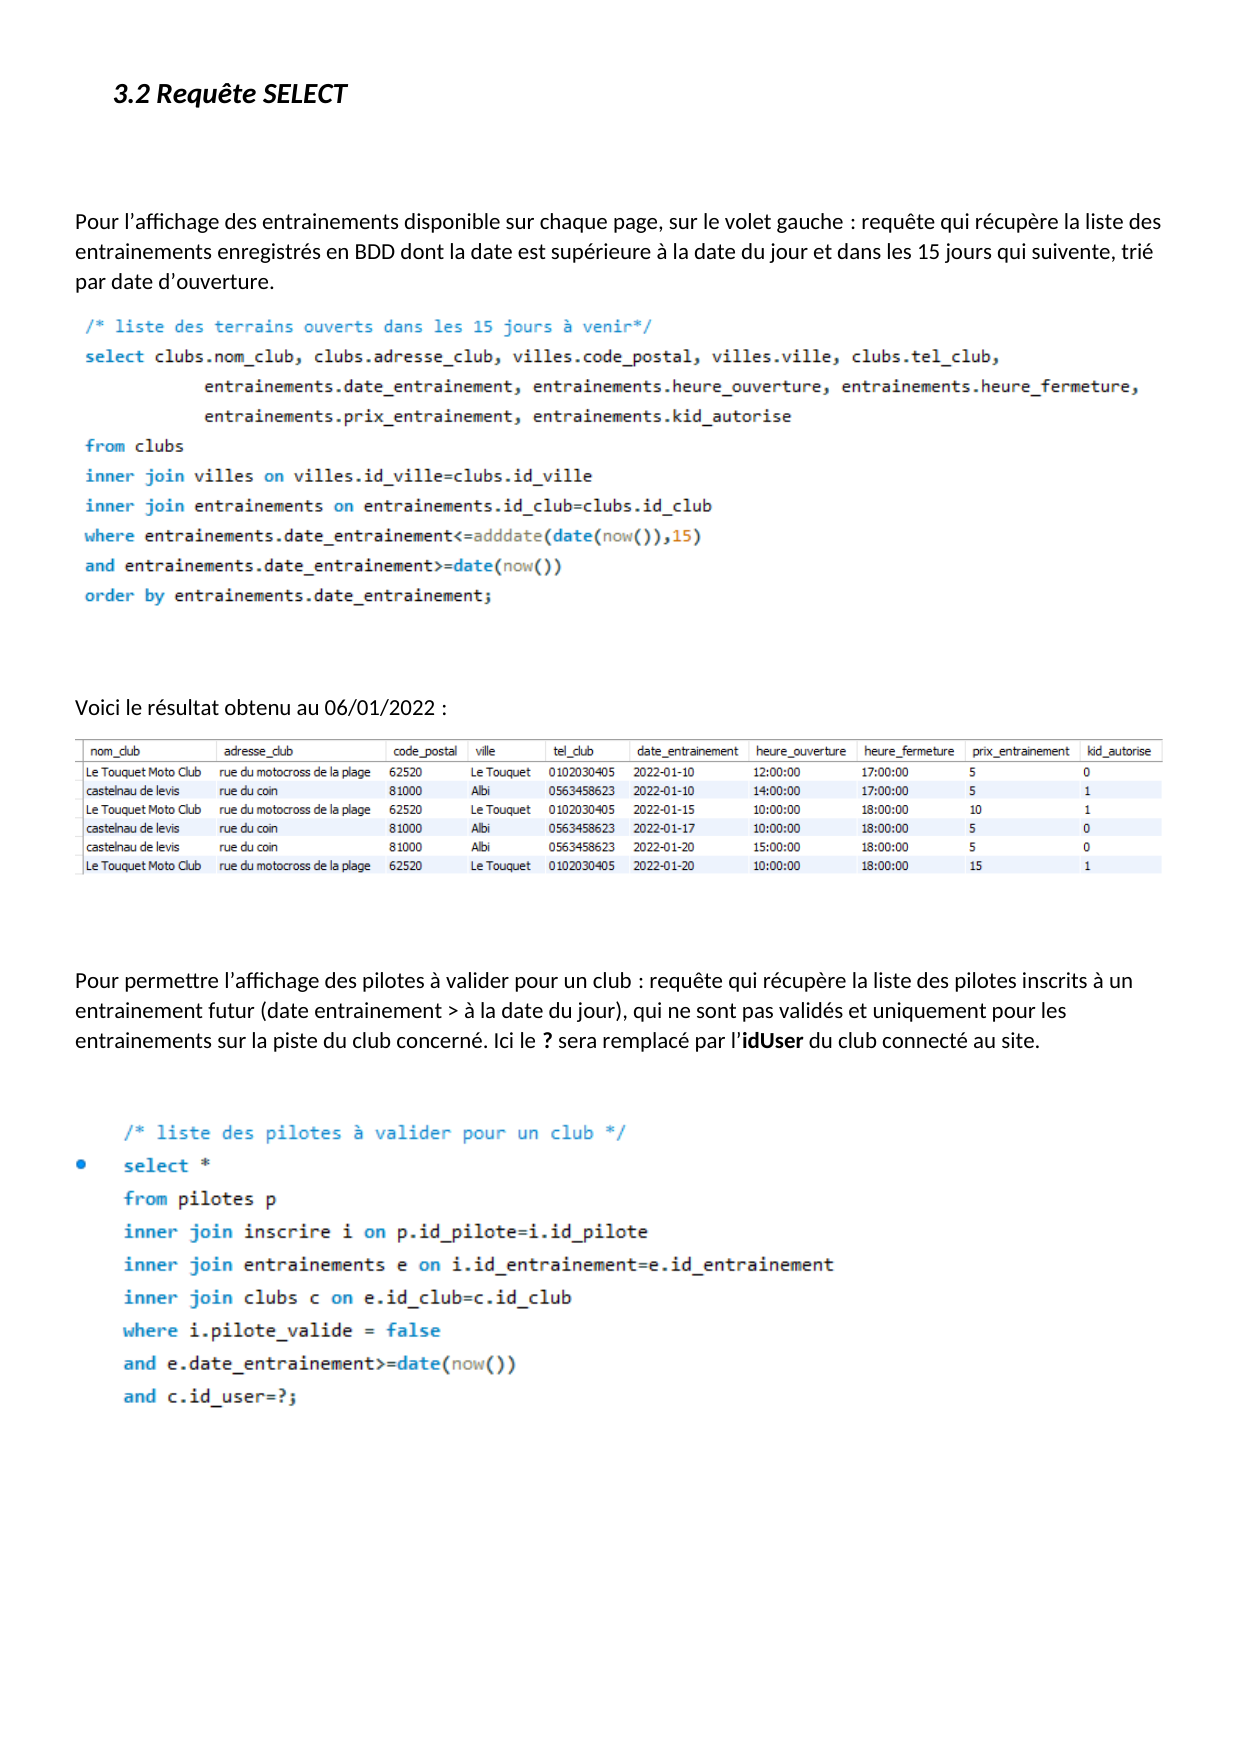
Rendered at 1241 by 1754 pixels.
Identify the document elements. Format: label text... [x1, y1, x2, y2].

picture [75, 739, 1166, 901]
text Pour l’affichage des entrainements disponible sur chaque page, sur le volet gauche : requête qui récupère la liste des entrainements enregistrés en BDD dont la date est supérieure à la date du jour et dans les 15 jours qui suivente, trié par date d’ouverture. [75, 207, 1165, 295]
picture [75, 314, 1166, 627]
text Pour permettre l’affichage des pilotes à valider pour un club : requête qui récupère la liste des pilotes inscrits à un entrainement futur (date entrainement > à la date du jour), qui ne sont pas validés et uniquement pour les entrainements sur la piste du club concerné. Ici le ? sera remplacé par l’idUser du club connecté au site. [75, 966, 1165, 1054]
text Voici le résultat obtenu au 06/01/2022 : [75, 693, 1165, 721]
picture [75, 1120, 869, 1428]
list Requête SELECT [112, 75, 1165, 111]
